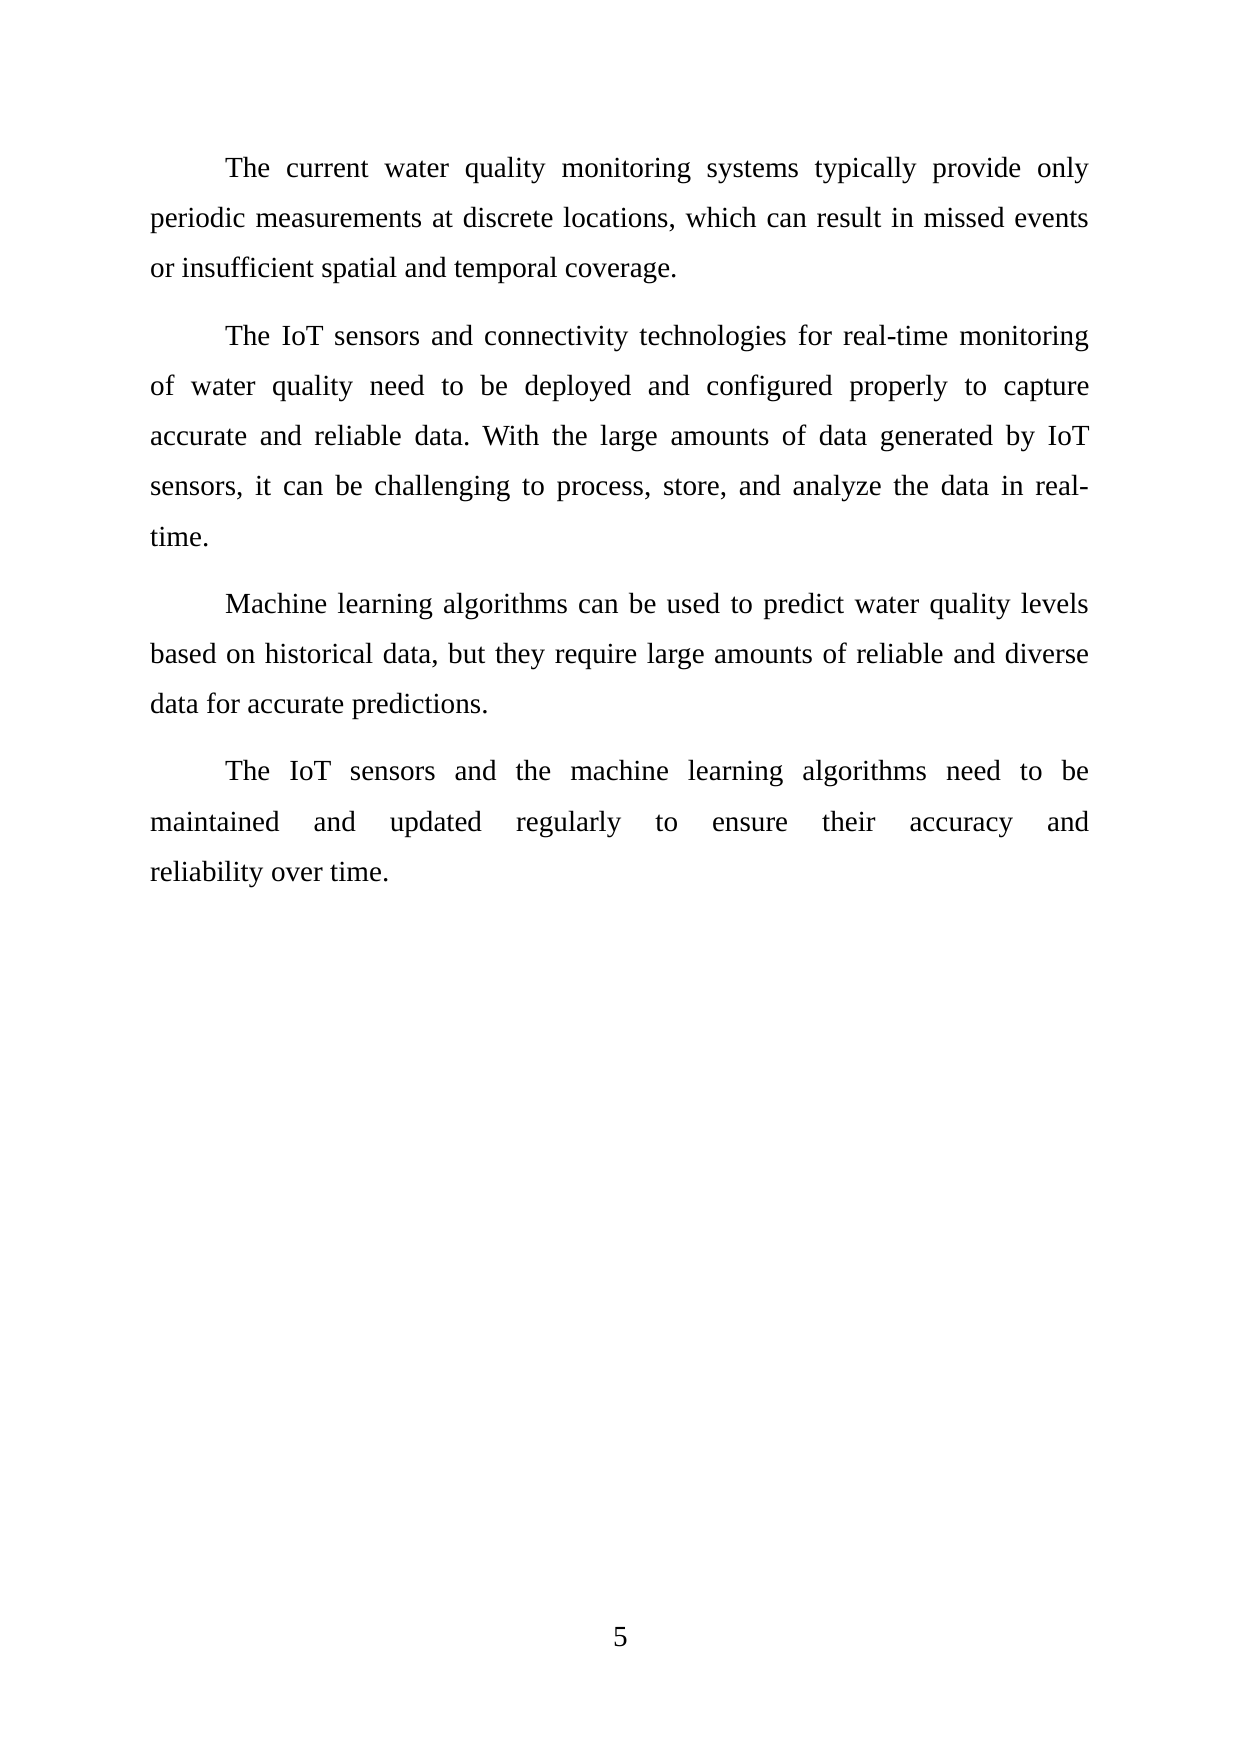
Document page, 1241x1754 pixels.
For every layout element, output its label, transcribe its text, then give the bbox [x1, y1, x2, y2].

text The current water quality monitoring systems typically provide only periodic measurements at discrete locations, which can result in missed events or insufficient spatial and temporal coverage. [150, 150, 1090, 284]
text Machine learning algorithms can be used to predict water quality levels based on historical data, but they require large amounts of reliable and diverse data for accurate predictions. [150, 586, 1090, 720]
text The IoT sensors and the machine learning algorithms need to be maintained and updated regularly to ensure their accuracy and reliability over time. [150, 753, 1090, 888]
text The IoT sensors and connectivity technologies for real-time monitoring of water quality need to be deployed and configured properly to capture accurate and reliable data. With the large amounts of data generated by IoT sensors, it can be challenging to process, store, and analyze the data in real-time. [150, 318, 1090, 552]
